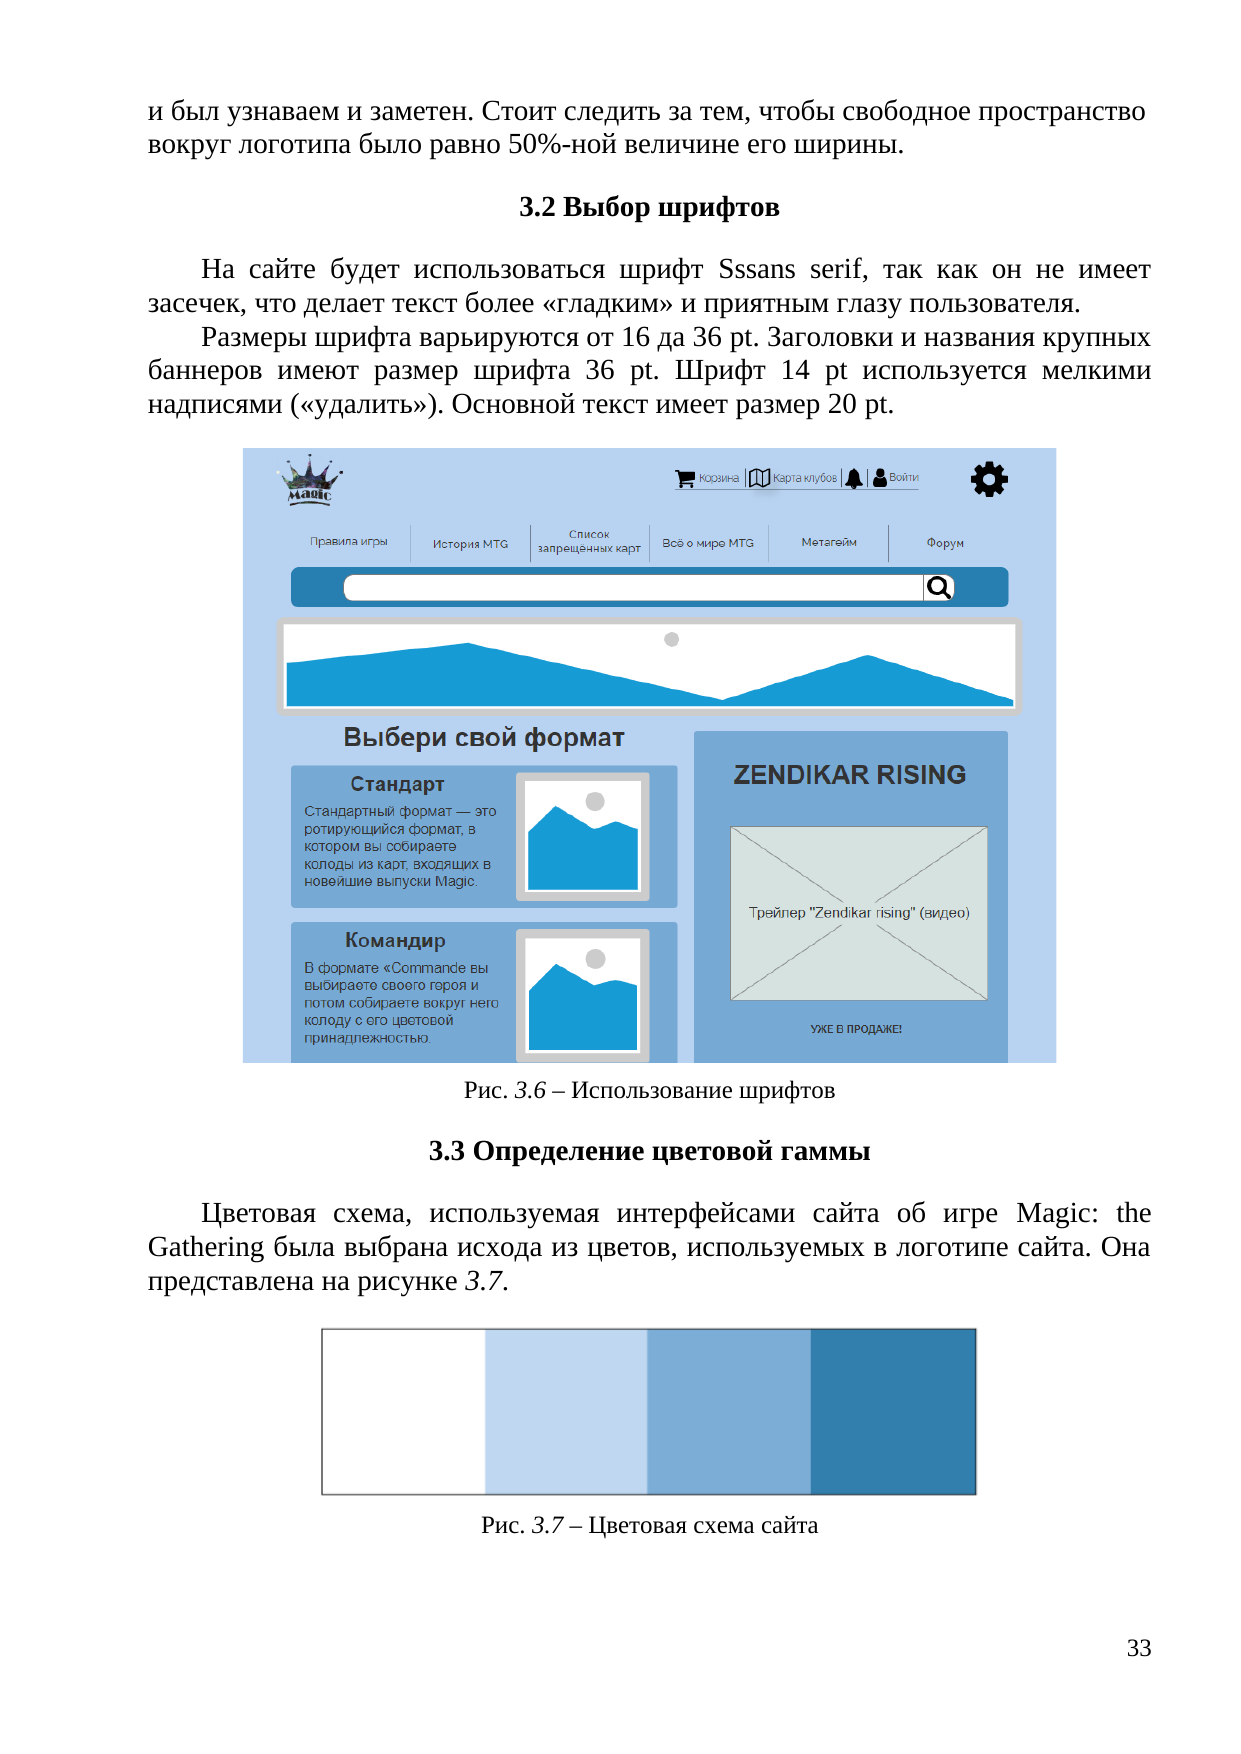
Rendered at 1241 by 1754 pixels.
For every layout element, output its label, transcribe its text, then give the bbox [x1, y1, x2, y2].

picture [242, 448, 1057, 1063]
text Размеры шрифта варьируются от 16 да 36 pt. Заголовки и названия крупных баннеров имеют размер шрифта 36 pt. Шрифт 14 pt используется мелкими надписями («удалить»). Основной текст имеет размер 20 pt. [148, 319, 1152, 419]
text Цветовая схема, используемая интерфейсами сайта об игре Magic: the Gathering была выбрана исхода из цветов, используемых в логотипе сайта. Она представлена на рисунке 3.7. [148, 1196, 1152, 1296]
list Выбор шрифтов [148, 189, 1152, 222]
list Определение цветовой гаммы [148, 1133, 1152, 1166]
text Рис. 3.6 – Использование шрифтов [148, 1075, 1152, 1104]
text На сайте будет использоваться шрифт Sssans serif, так как он не имеет засечек, что делает текст более «гладким» и приятным глазу пользователя. [148, 252, 1152, 319]
picture [319, 1325, 980, 1498]
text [148, 93, 1152, 160]
text Рис. 3.7 – Цветовая схема сайта [148, 1510, 1152, 1539]
